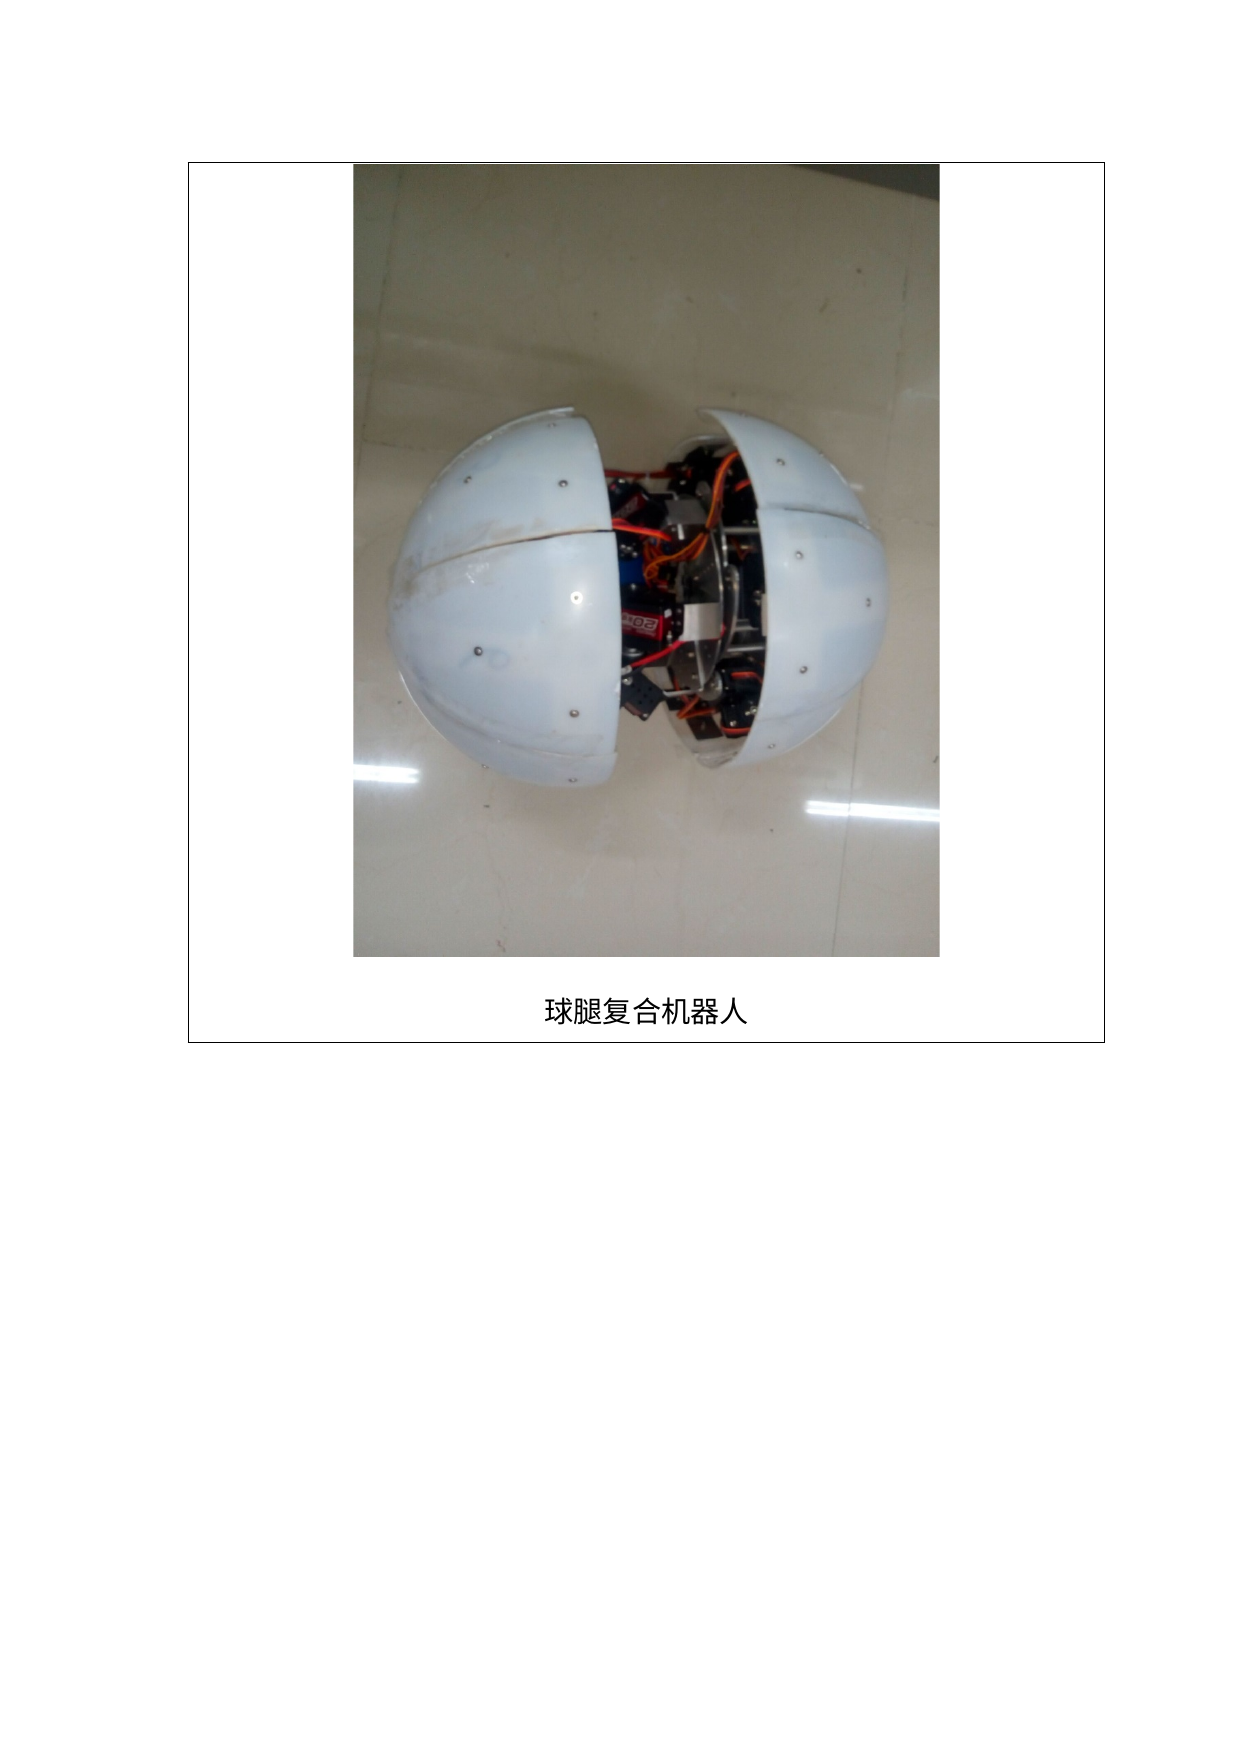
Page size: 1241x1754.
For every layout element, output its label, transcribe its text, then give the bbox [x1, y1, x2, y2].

picture [353, 164, 940, 957]
table_cell 产品图片：（3~5张，有互动更佳） “凤凰”仿生扑翼飞行机器人（飞行照片） “凤凰”仿生扑翼飞行机器人（参展无人机展） “凤凰”仿生扑翼飞行机器人（春晚现场合影留念） “凤凰”仿生扑翼飞行机器人（春晚现场彩排） 脊柱型四足机器人 脊柱型四足机器人 球腿复合机器人 球腿复合机器人 球腿复合机器人 球腿复合机器人 绳牵引并联机器人 绳牵引并联机器人 绳牵引并联机器人 [189, 163, 1104, 1042]
